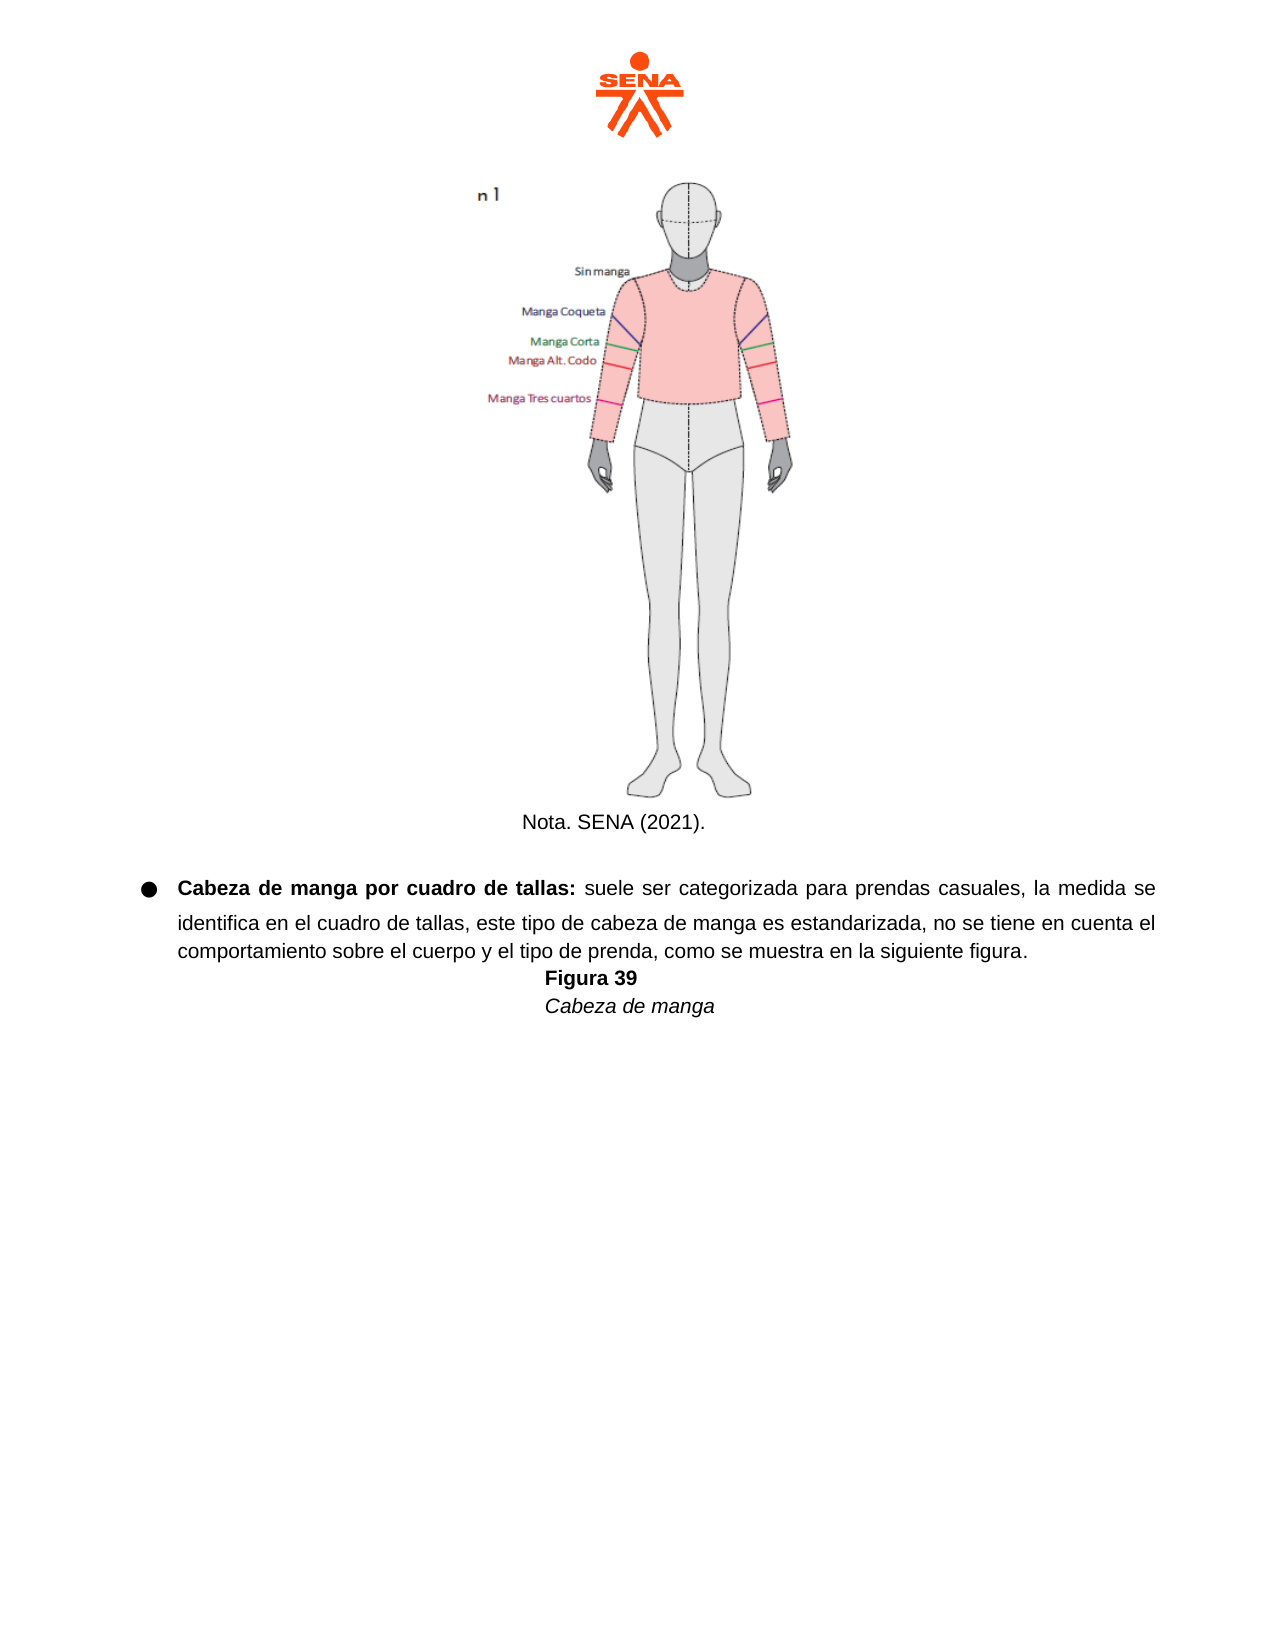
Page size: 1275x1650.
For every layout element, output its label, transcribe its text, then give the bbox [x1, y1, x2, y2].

text Figura 39 [118, 966, 1157, 990]
text Nota. SENA (2021). [193, 810, 1157, 834]
picture [585, 48, 690, 142]
text Cabeza de manga [118, 994, 1157, 1018]
picture [477, 177, 813, 811]
list Cabeza de manga por cuadro de tallas: suele ser categorizada para prendas casuales, la medida se identifica en el cuadro de tallas, este tipo de cabeza de manga es estandarizada, no se tiene en cuenta el comportamiento sobre el cuerpo y el tipo de prenda, como se muestra en la siguiente figura. [140, 865, 1157, 963]
